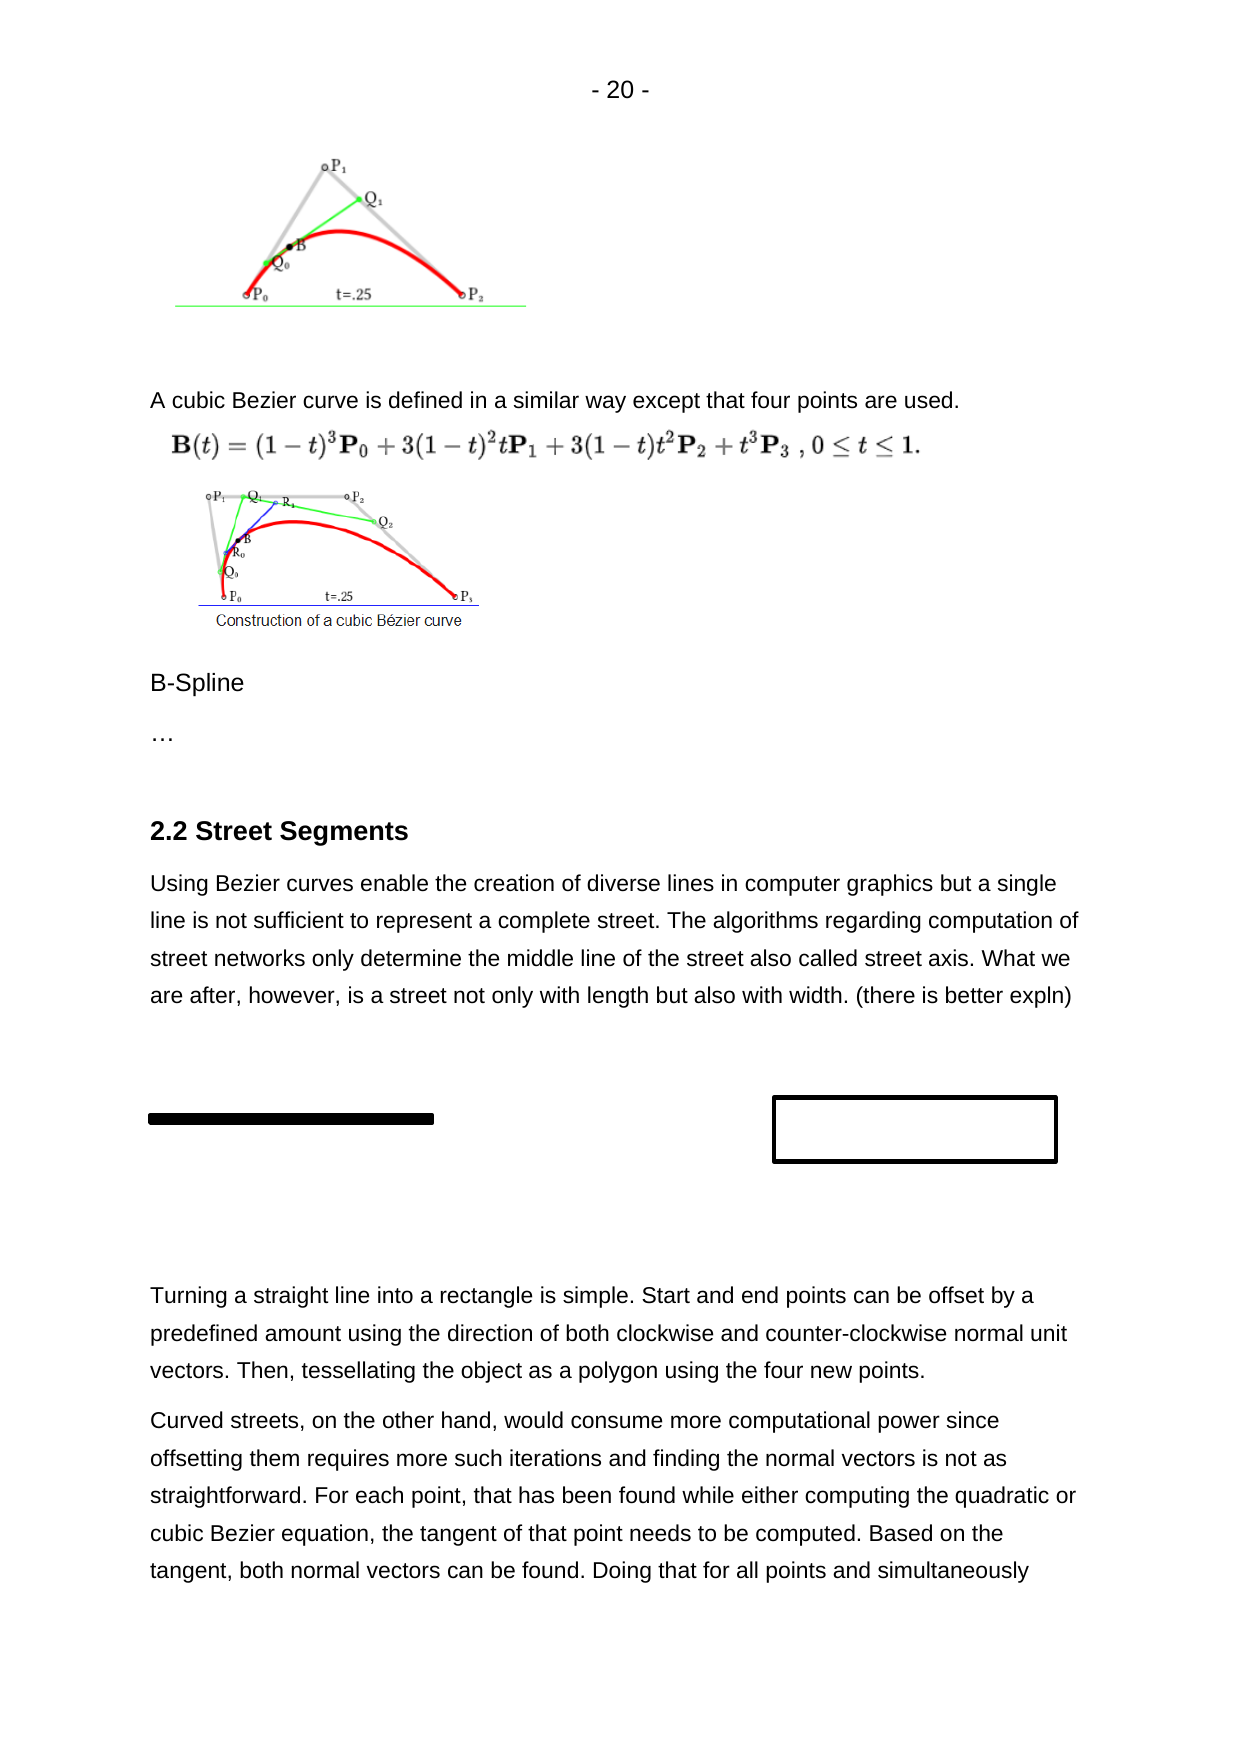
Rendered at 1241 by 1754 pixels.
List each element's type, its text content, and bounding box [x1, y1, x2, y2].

picture [150, 476, 483, 647]
text B-Spline [150, 659, 1090, 696]
picture [150, 150, 527, 314]
subtitle 2.2 Street Segments [150, 809, 1090, 846]
text Using Bezier curves enable the creation of diverse lines in computer graphics but a single line is not sufficient to represent a complete street. The algorithms regarding computation of street networks only determine the middle line of the street also called street axis. What we are after, however, is a street not only with length but also with width. (there is better expln) [150, 859, 1090, 1009]
text A cubic Bezier curve is defined in a similar way except that four points are used. [150, 376, 1090, 414]
text Turning a straight line into a rectangle is simple. Start and end points can be offset by a predefined amount using the direction of both clockwise and counter-clockwise normal unit vectors. Then, tessellating the object as a polygon using the four new points. [150, 1271, 1090, 1384]
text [150, 1396, 1090, 1584]
text … [150, 709, 1090, 746]
picture [150, 429, 982, 464]
